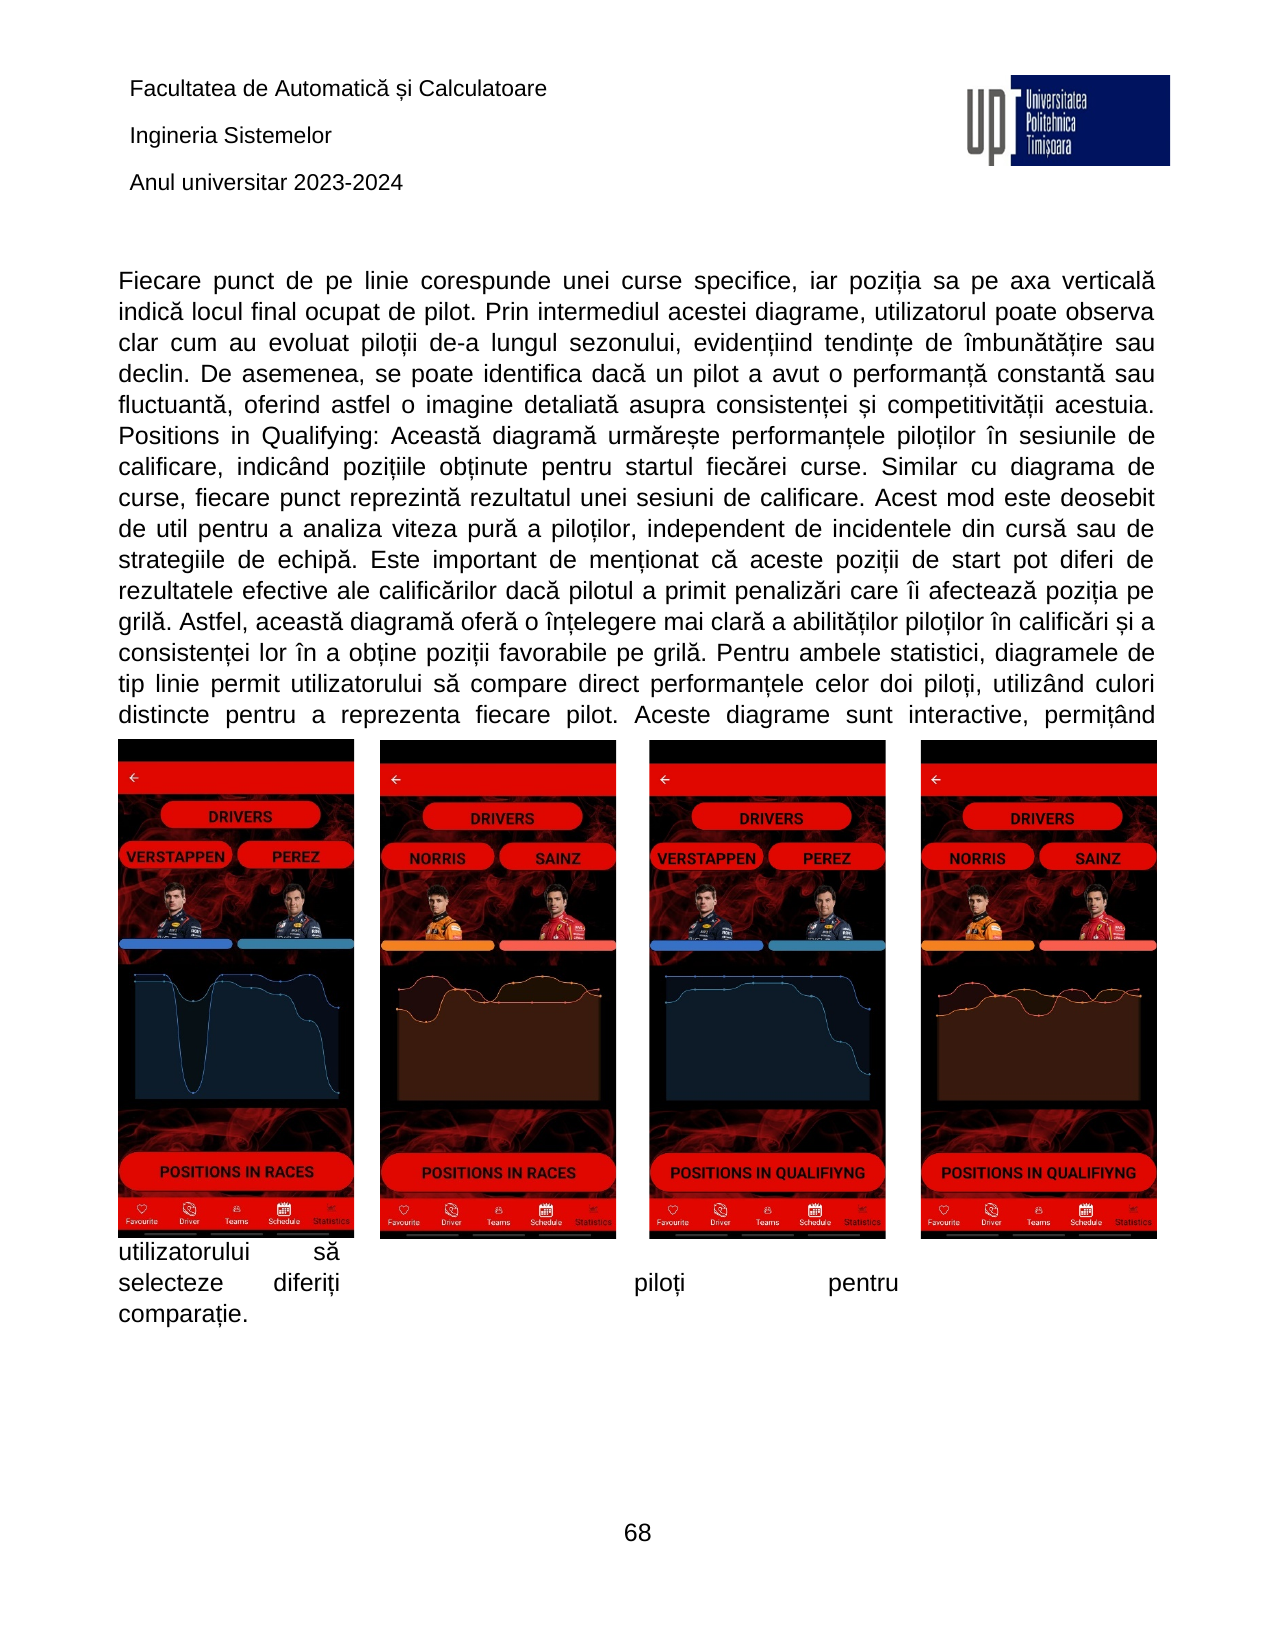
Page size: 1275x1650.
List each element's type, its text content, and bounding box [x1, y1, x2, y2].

picture [920, 740, 1157, 1239]
picture [649, 740, 886, 1239]
picture [118, 739, 355, 1238]
picture [380, 740, 617, 1239]
picture [967, 75, 1171, 166]
